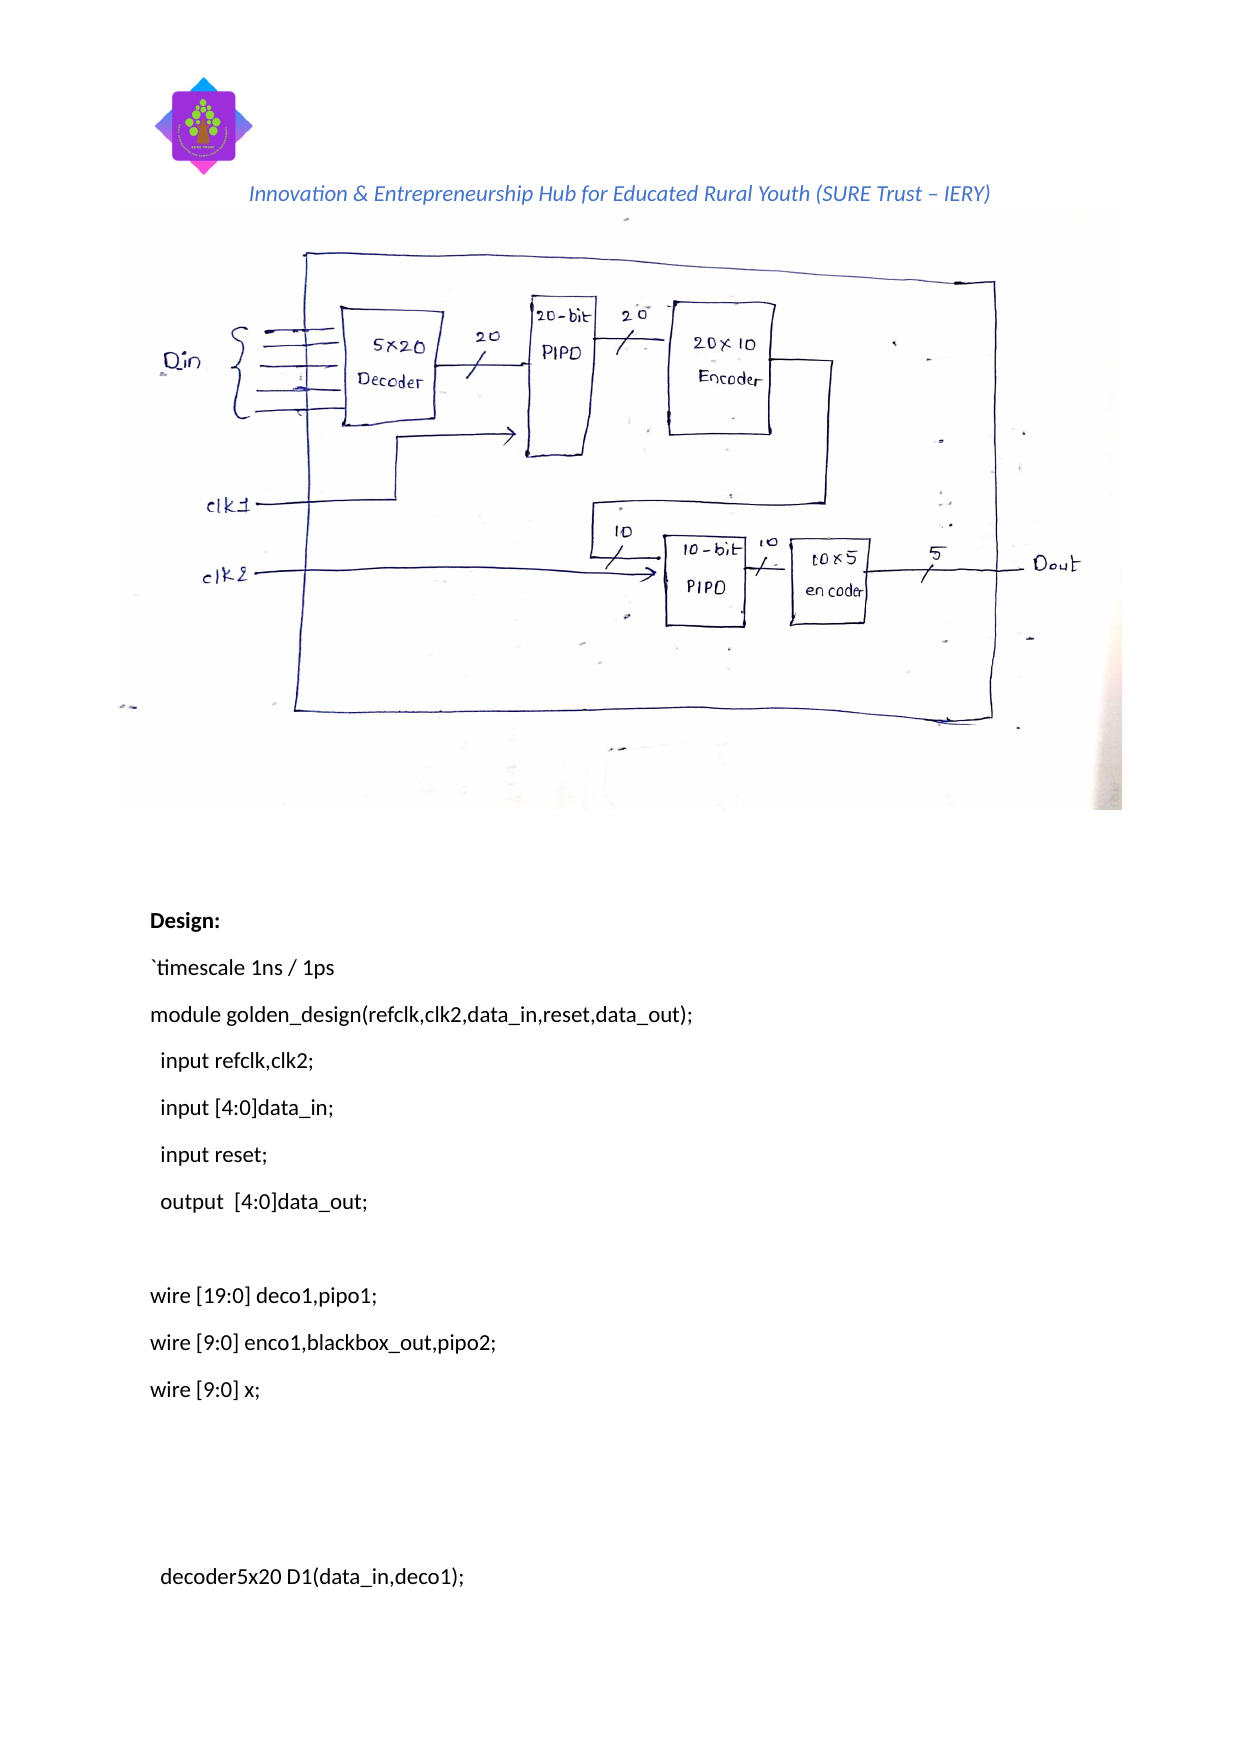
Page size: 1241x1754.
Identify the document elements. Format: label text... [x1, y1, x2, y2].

text module golden_design(refclk,clk2,data_in,reset,data_out); [150, 1000, 1090, 1028]
text wire [19:0] deco1,pipo1; [150, 1281, 1090, 1309]
text input refclk,clk2; [150, 1047, 1090, 1074]
text Design: [150, 906, 1090, 934]
picture [118, 207, 1123, 810]
text input reset; [150, 1140, 1090, 1168]
text input [4:0]data_in; [150, 1093, 1090, 1121]
text decoder5x20 D1(data_in,deco1); [150, 1562, 1090, 1590]
text wire [9:0] enco1,blackbox_out,pipo2; [150, 1328, 1090, 1356]
picture [150, 73, 255, 179]
text `timescale 1ns / 1ps [150, 953, 1090, 981]
text output [4:0]data_out; [150, 1187, 1090, 1215]
text wire [9:0] x; [150, 1375, 1090, 1403]
